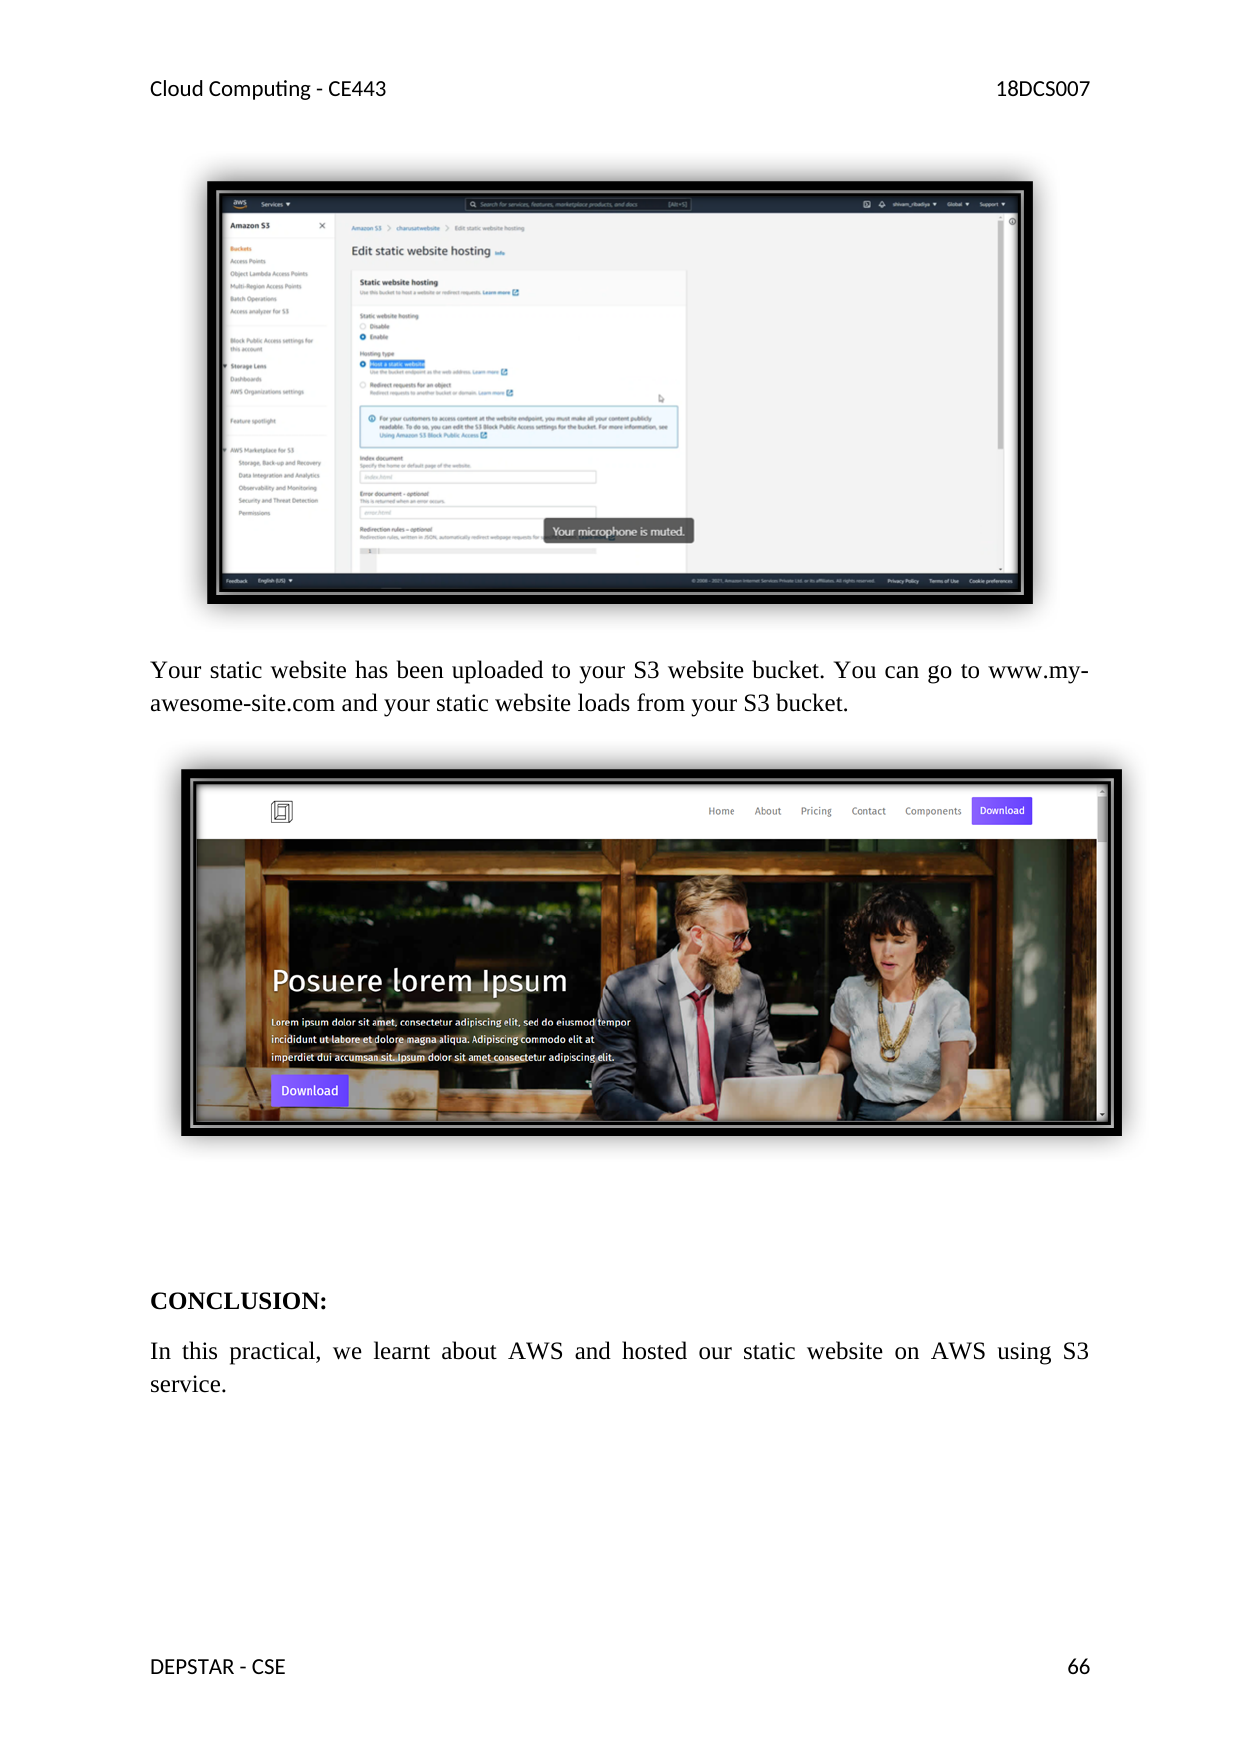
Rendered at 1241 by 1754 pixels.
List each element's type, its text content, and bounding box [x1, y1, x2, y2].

picture [181, 769, 1122, 1136]
text In this practical, we learnt about AWS and hosted our static website on AWS using S3 service. [150, 1336, 1090, 1398]
text CONCLUSION: [150, 1286, 1090, 1315]
picture [207, 181, 1033, 604]
text Your static website has been uploaded to your S3 website bucket. You can go to www.my-awesome-site.com and your static website loads from your S3 bucket. [150, 655, 1090, 717]
